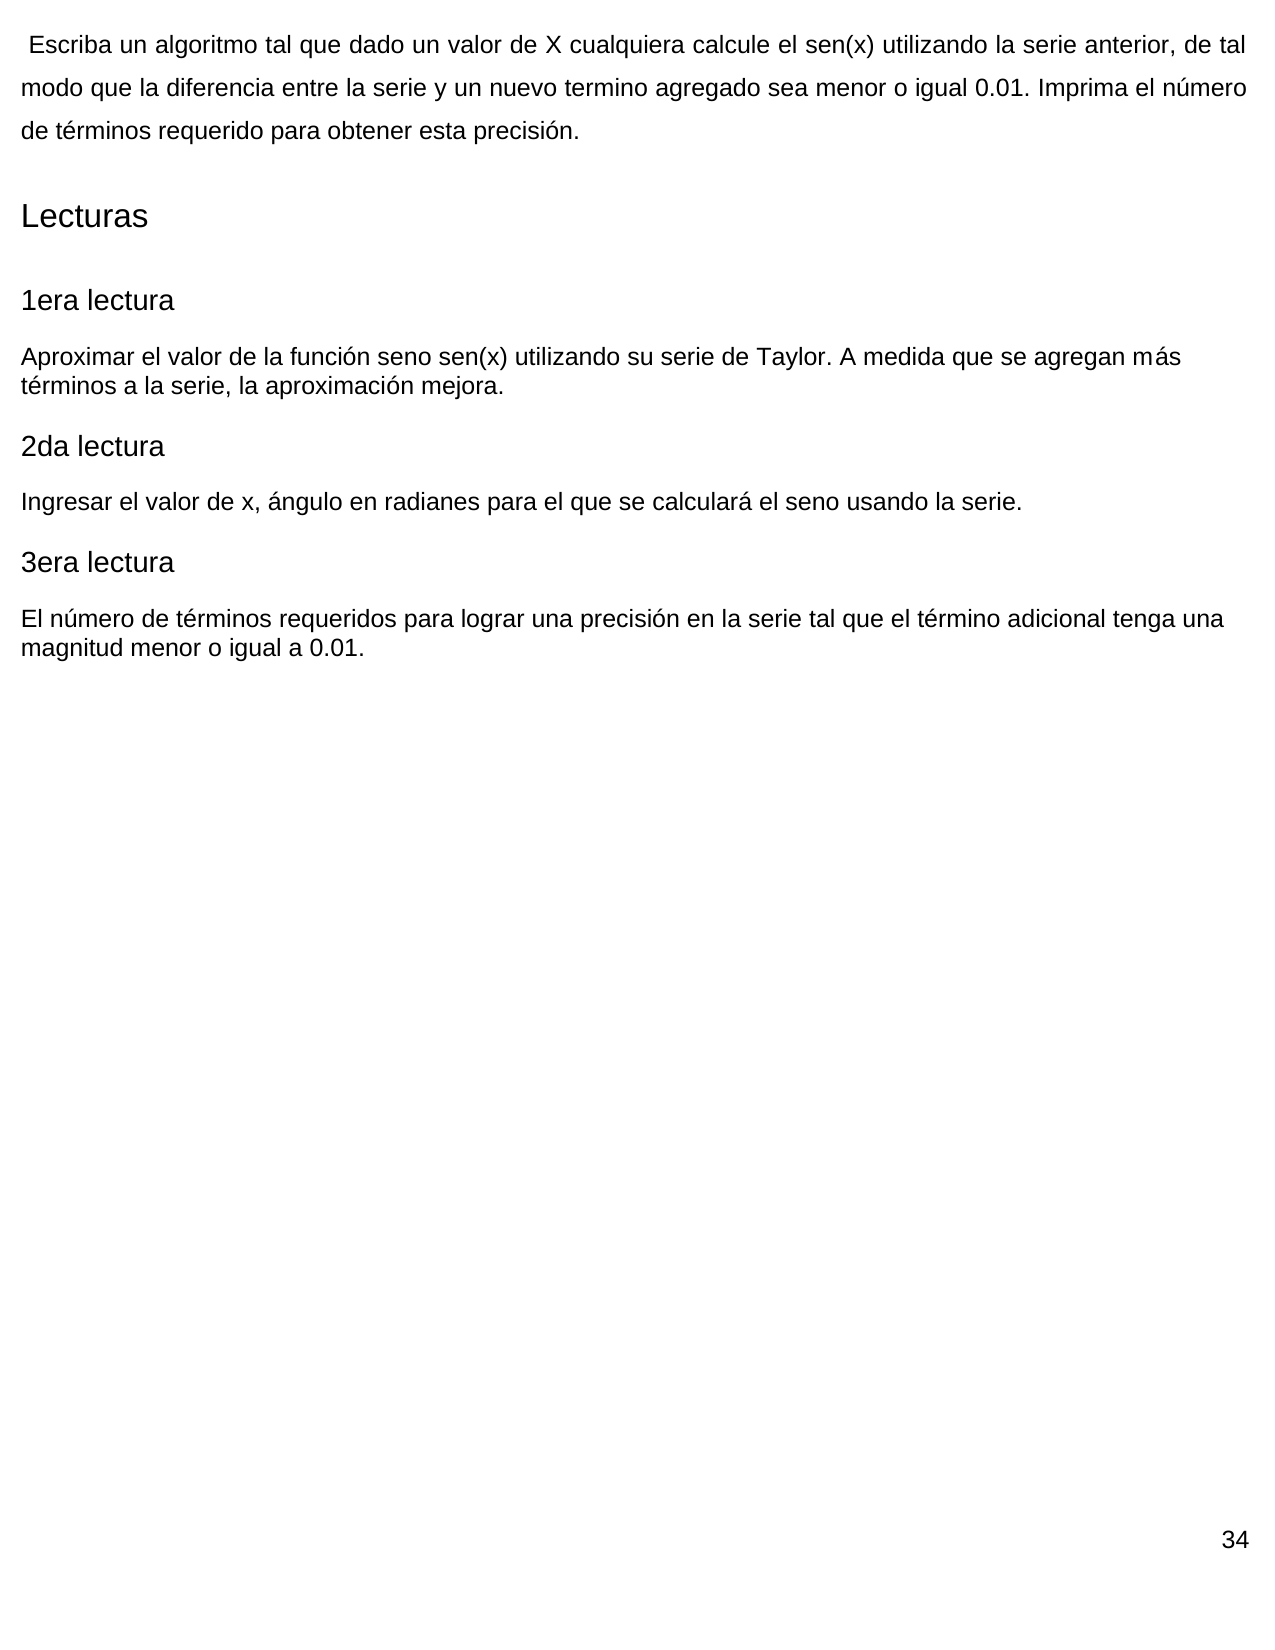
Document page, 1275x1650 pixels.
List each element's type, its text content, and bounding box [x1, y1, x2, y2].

subtitle 1era lectura [21, 283, 1249, 317]
text Aproximar el valor de la función seno sen(x) utilizando su serie de Taylor. A medida que se agregan más términos a la serie, la aproximación mejora. [21, 342, 1249, 399]
text Escriba un algoritmo tal que dado un valor de X cualquiera calcule el sen(x) utilizando la serie anterior, de tal modo que la diferencia entre la serie y un nuevo termino agregado sea menor o igual 0.01. Imprima el número de términos requerido para obtener esta precisión. [21, 29, 1249, 144]
subtitle Lecturas [21, 196, 1249, 235]
subtitle 2da lectura [21, 428, 1249, 462]
text El número de términos requeridos para lograr una precisión en la serie tal que el término adicional tenga una magnitud menor o igual a 0.01. [21, 604, 1249, 661]
subtitle 3era lectura [21, 545, 1249, 579]
text Ingresar el valor de x, ángulo en radianes para el que se calculará el seno usando la serie. [21, 487, 1249, 516]
